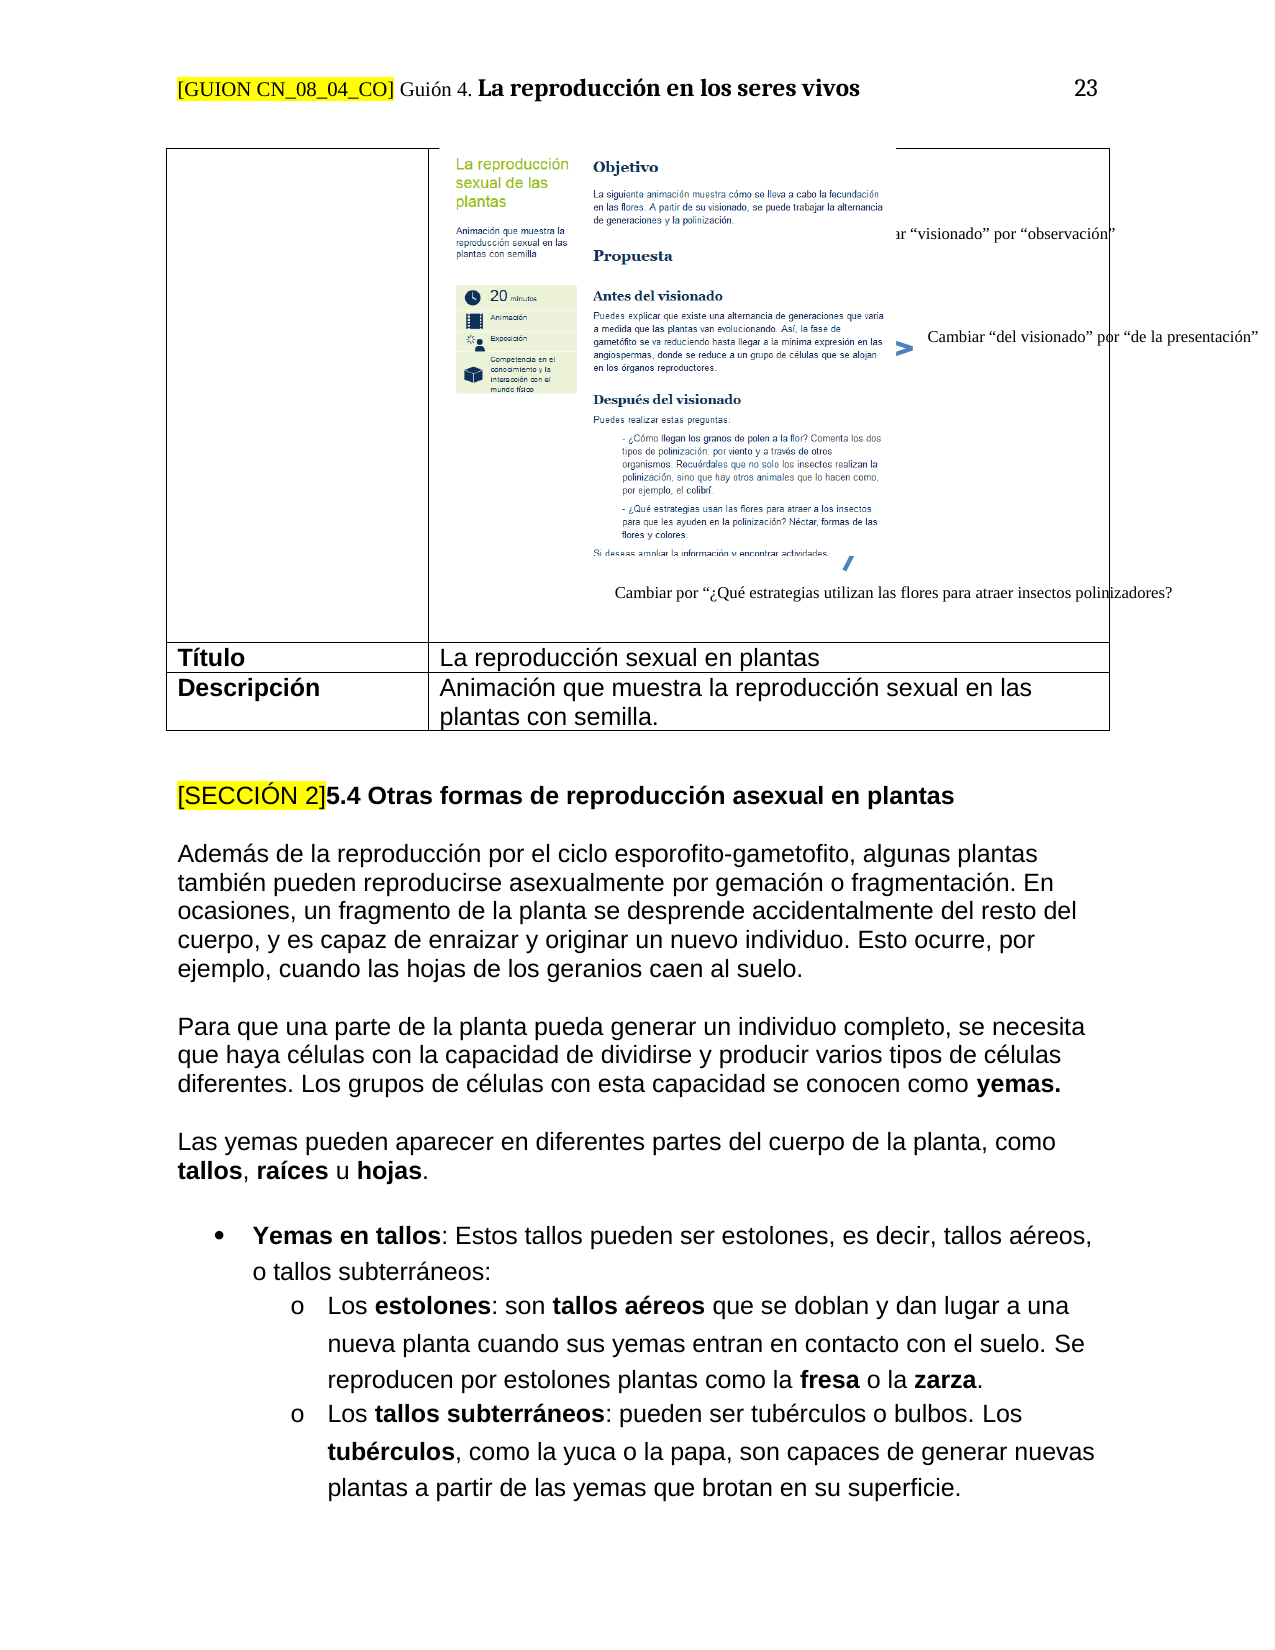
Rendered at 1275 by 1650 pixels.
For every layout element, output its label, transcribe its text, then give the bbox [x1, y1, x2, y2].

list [290, 1393, 1098, 1501]
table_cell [429, 149, 1109, 642]
table_cell La reproducción sexual en plantas [429, 643, 1109, 672]
picture [439, 148, 897, 556]
table_cell Descripción [167, 673, 428, 730]
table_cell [167, 149, 428, 642]
list Yemas en tallos: Estos tallos pueden ser estolones, es decir, tallos aéreos, o tallos subterráneos: [215, 1214, 1098, 1286]
text Las yemas pueden aparecer en diferentes partes del cuerpo de la planta, como tallos, raíces u hojas. [177, 1127, 1098, 1185]
text Además de la reproducción por el ciclo esporofito-gametofito, algunas plantas también pueden reproducirse asexualmente por gemación o fragmentación. En ocasiones, un fragmento de la planta se desprende accidentalmente del resto del cuerpo, y es capaz de enraizar y originar un nuevo individuo. Esto ocurre, por ejemplo, cuando las hojas de los geranios caen al suelo. [177, 839, 1098, 983]
table_cell Título [167, 643, 428, 672]
list Los estolones: son tallos aéreos que se doblan y dan lugar a una nueva planta cuando sus yemas entran en contacto con el suelo. Se reproducen por estolones plantas como la fresa o la zarza. [290, 1286, 1098, 1393]
text [SECCIÓN 2]5.4 Otras formas de reproducción asexual en plantas [326, 781, 1098, 810]
text Para que una parte de la planta pueda generar un individuo completo, se necesita que haya células con la capacidad de dividirse y producir varios tipos de células diferentes. Los grupos de células con esta capacidad se conocen como yemas. [177, 1012, 1098, 1098]
table_cell Animación que muestra la reproducción sexual en las plantas con semilla. [429, 673, 1109, 730]
